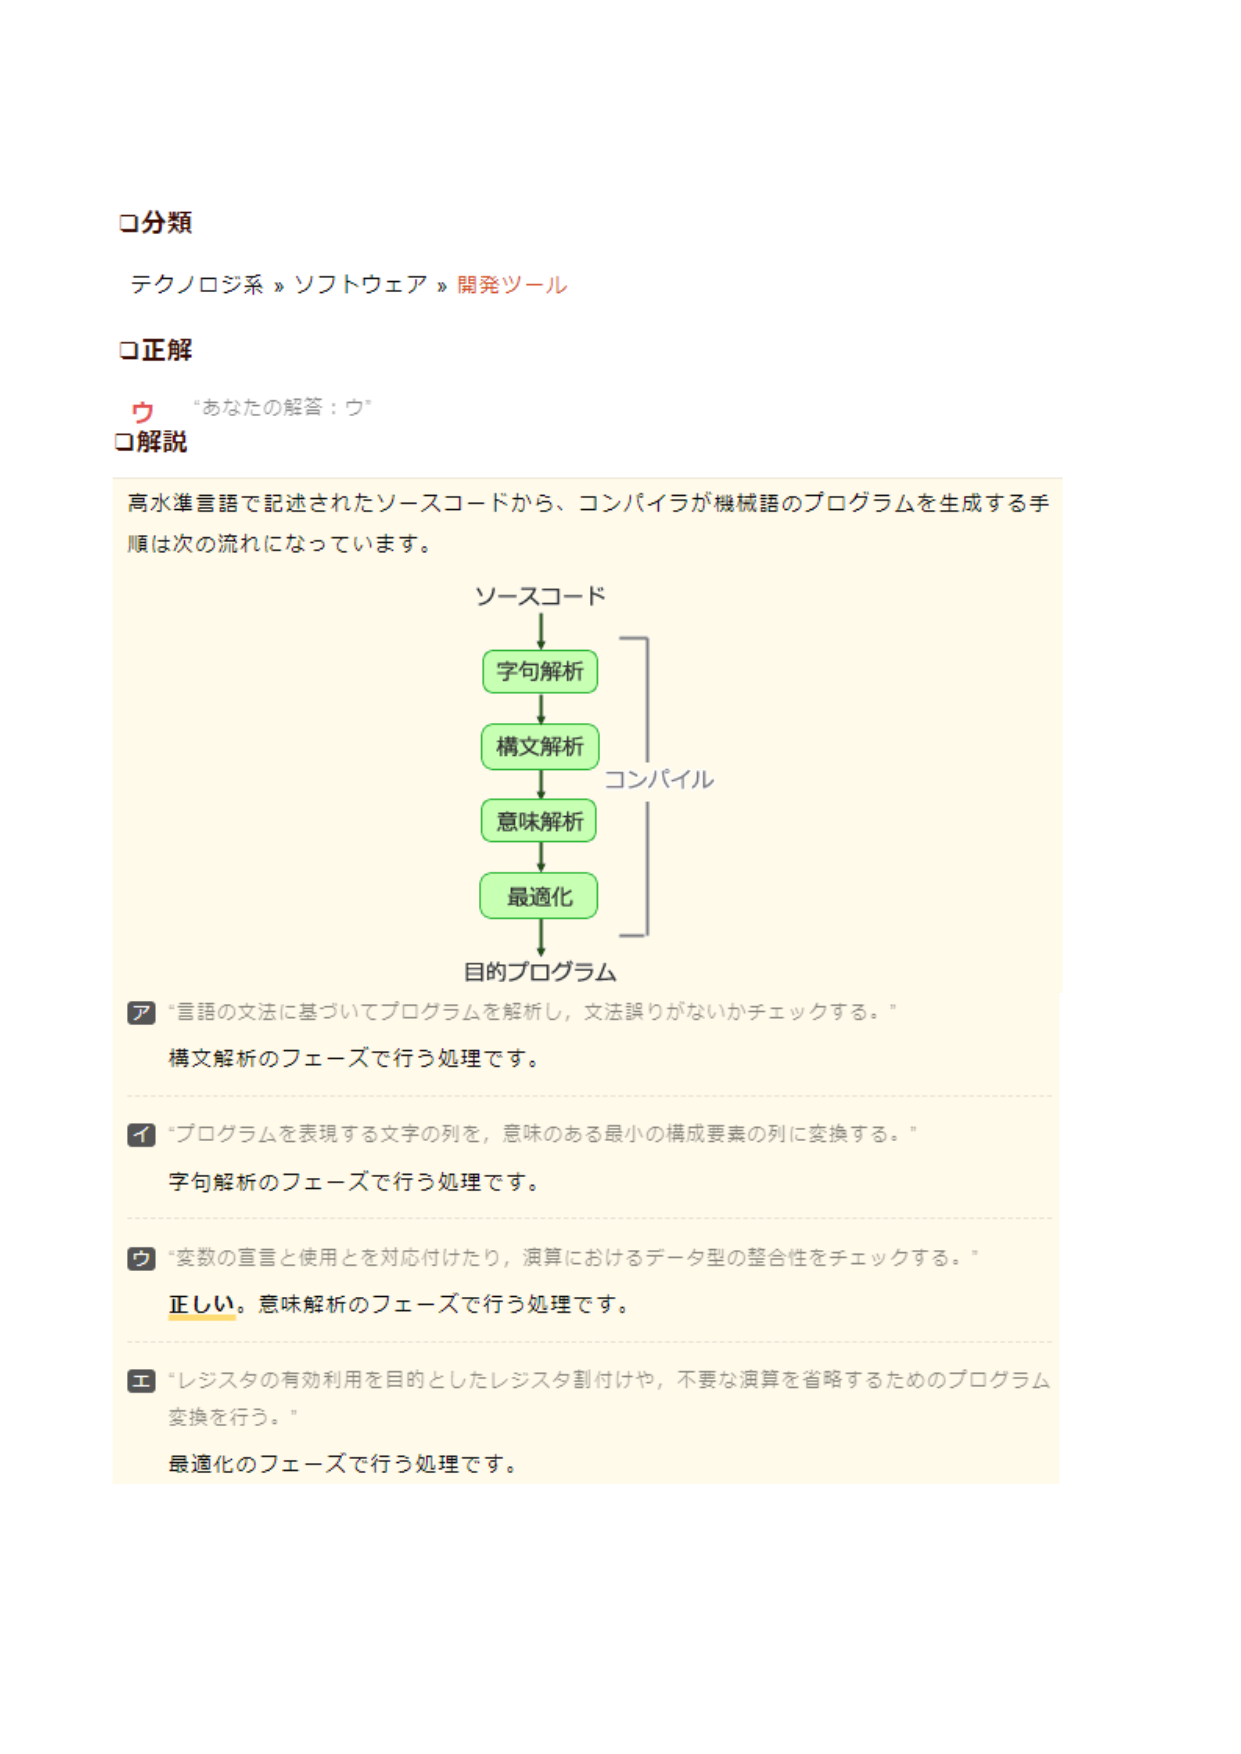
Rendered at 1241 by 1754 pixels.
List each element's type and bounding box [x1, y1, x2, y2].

picture [112, 202, 1063, 1484]
